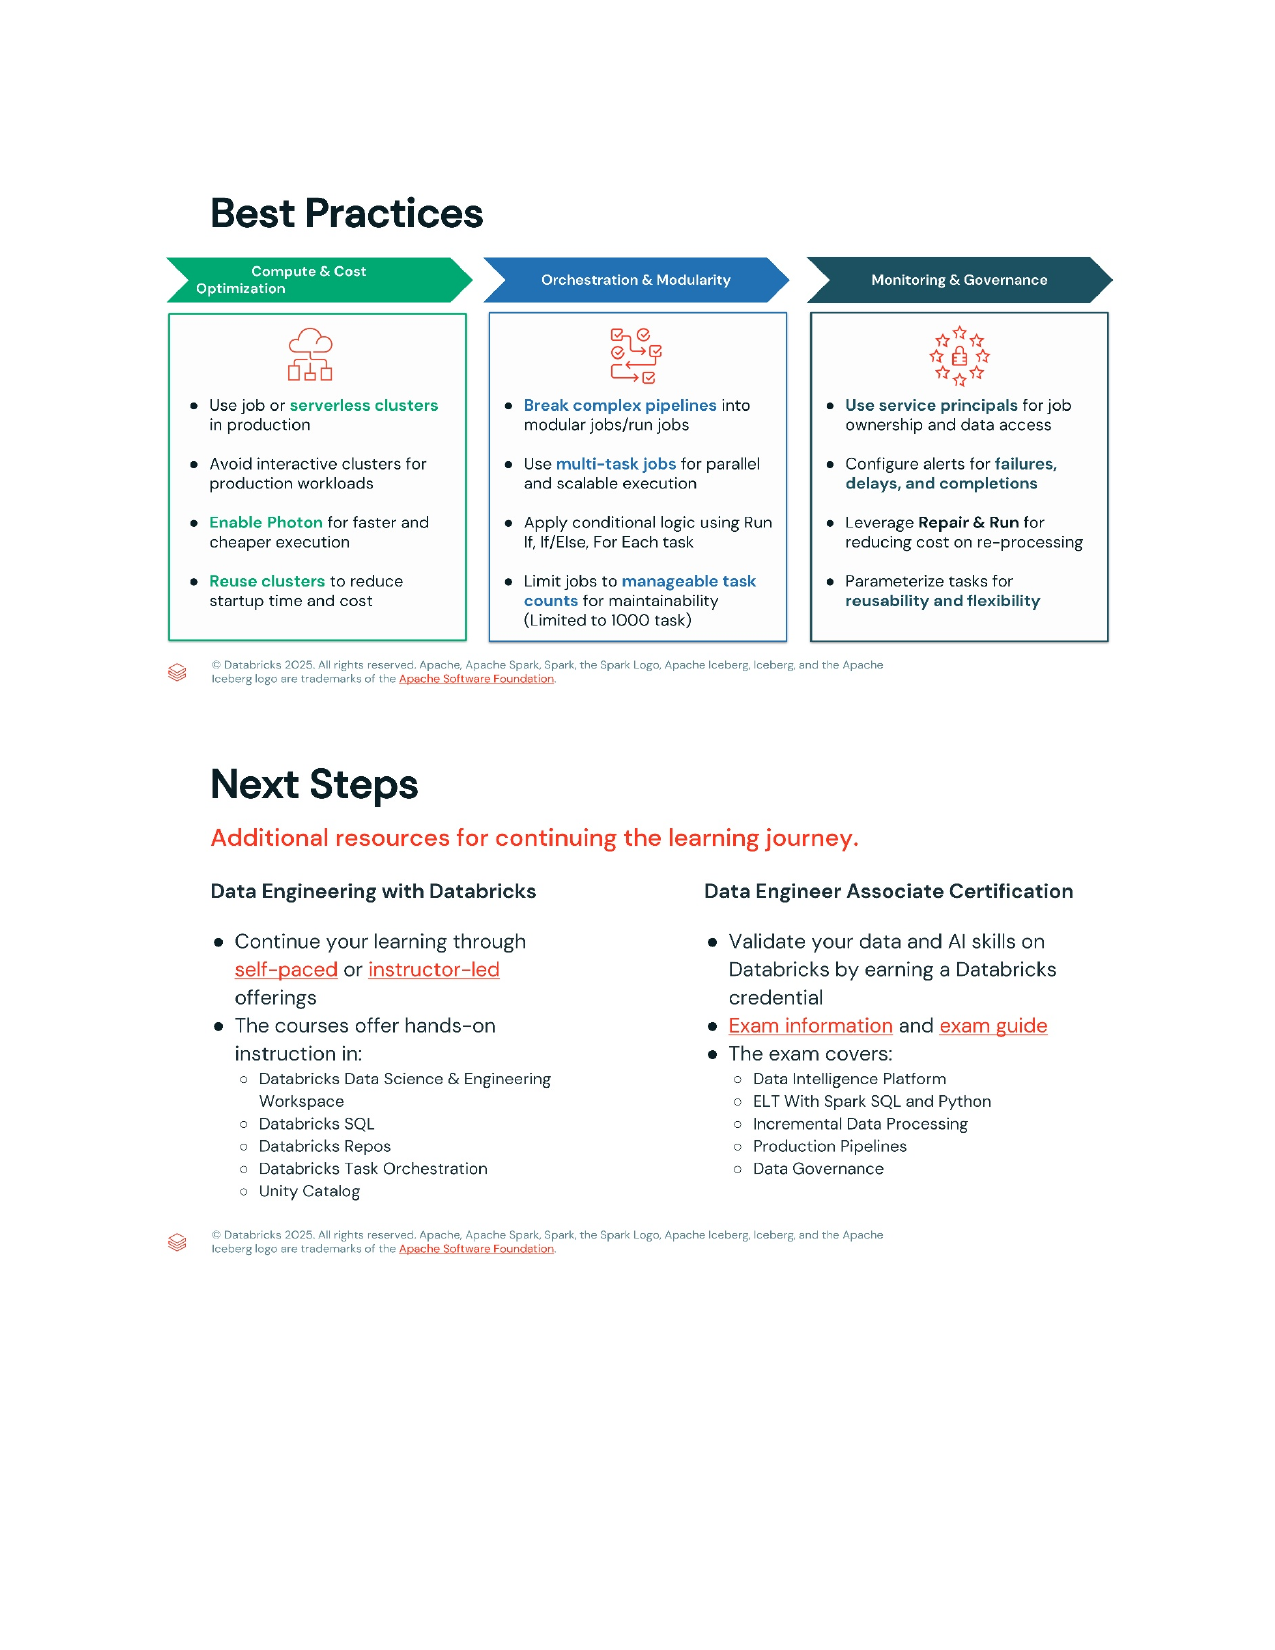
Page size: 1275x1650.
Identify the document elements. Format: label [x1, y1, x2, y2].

picture [150, 720, 1125, 1269]
picture [150, 150, 1125, 699]
